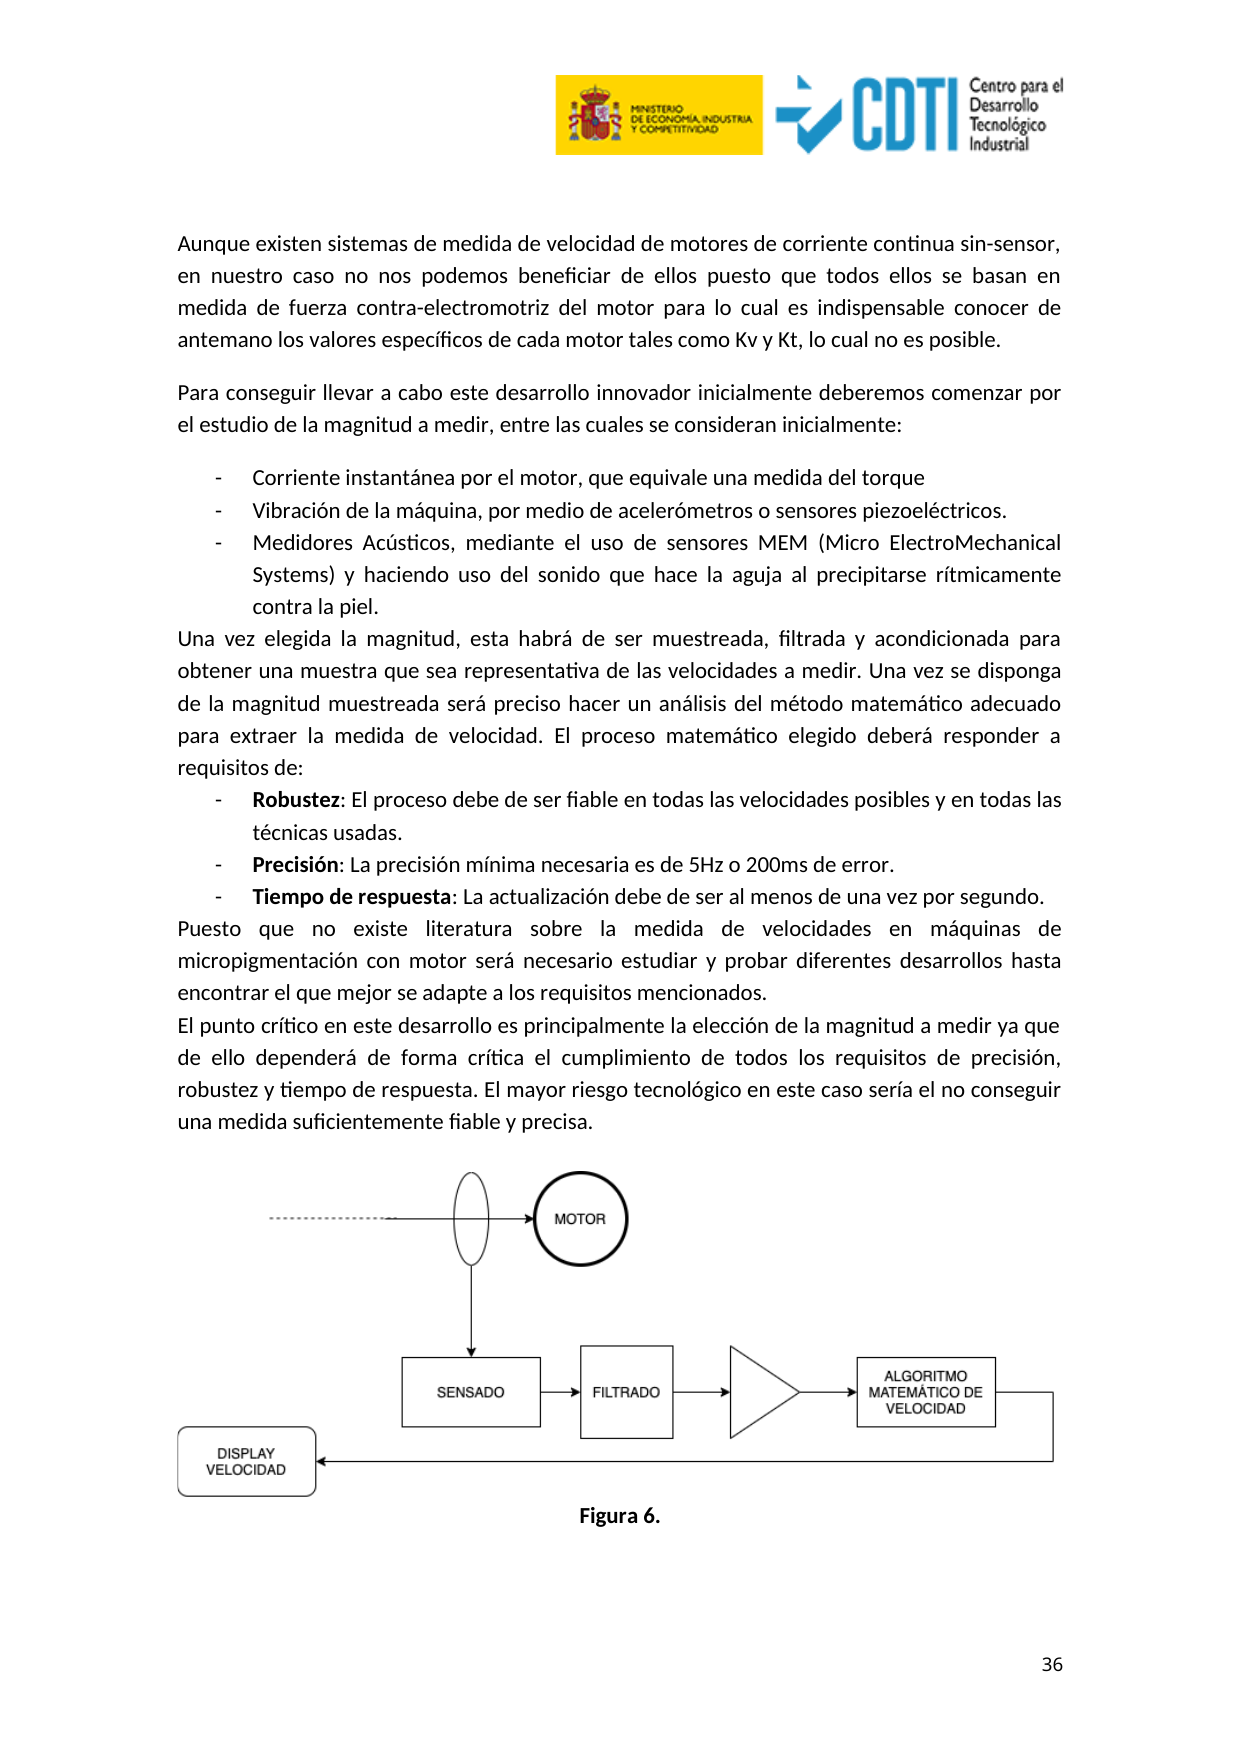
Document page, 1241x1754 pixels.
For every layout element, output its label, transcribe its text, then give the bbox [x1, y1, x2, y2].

list Robustez: El proceso debe de ser fiable en todas las velocidades posibles y en todas las técnicas usadas. [215, 785, 1063, 846]
list Medidores Acústicos, mediante el uso de sensores MEM (Micro ElectroMechanical Systems) y haciendo uso del sonido que hace la aguja al precipitarse rítmicamente contra la piel. [215, 528, 1063, 620]
list Vibración de la máquina, por medio de acelerómetros o sensores piezoeléctricos. [215, 496, 1063, 524]
list Corriente instantánea por el motor, que equivale una medida del torque [215, 463, 1063, 492]
picture [555, 75, 1064, 155]
list Una vez elegida la magnitud, esta habrá de ser muestreada, filtrada y acondicionada para obtener una muestra que sea representativa de las velocidades a medir. Una vez se disponga de la magnitud muestreada será preciso hacer un análisis del método matemático adecuado para extraer la medida de velocidad. El proceso matemático elegido deberá responder a requisitos de: [177, 624, 1063, 781]
list Tiempo de respuesta: La actualización debe de ser al menos de una vez por segundo. [215, 882, 1063, 910]
list El punto crítico en este desarrollo es principalmente la elección de la magnitud a medir ya que de ello dependerá de forma crítica el cumplimiento de todos los requisitos de precisión, robustez y tiempo de respuesta. El mayor riesgo tecnológico en este caso sería el no conseguir una medida suficientemente fiable y precisa. [177, 1011, 1063, 1135]
list Precisión: La precisión mínima necesaria es de 5Hz o 200ms de error. [215, 850, 1063, 878]
text Para conseguir llevar a cabo este desarrollo innovador inicialmente deberemos comenzar por el estudio de la magnitud a medir, entre las cuales se consideran inicialmente: [177, 378, 1063, 438]
picture [177, 1171, 1063, 1498]
list Puesto que no existe literatura sobre la medida de velocidades en máquinas de micropigmentación con motor será necesario estudiar y probar diferentes desarrollos hasta encontrar el que mejor se adapte a los requisitos mencionados. [177, 914, 1063, 1007]
list Figura 6. [177, 1502, 1063, 1529]
